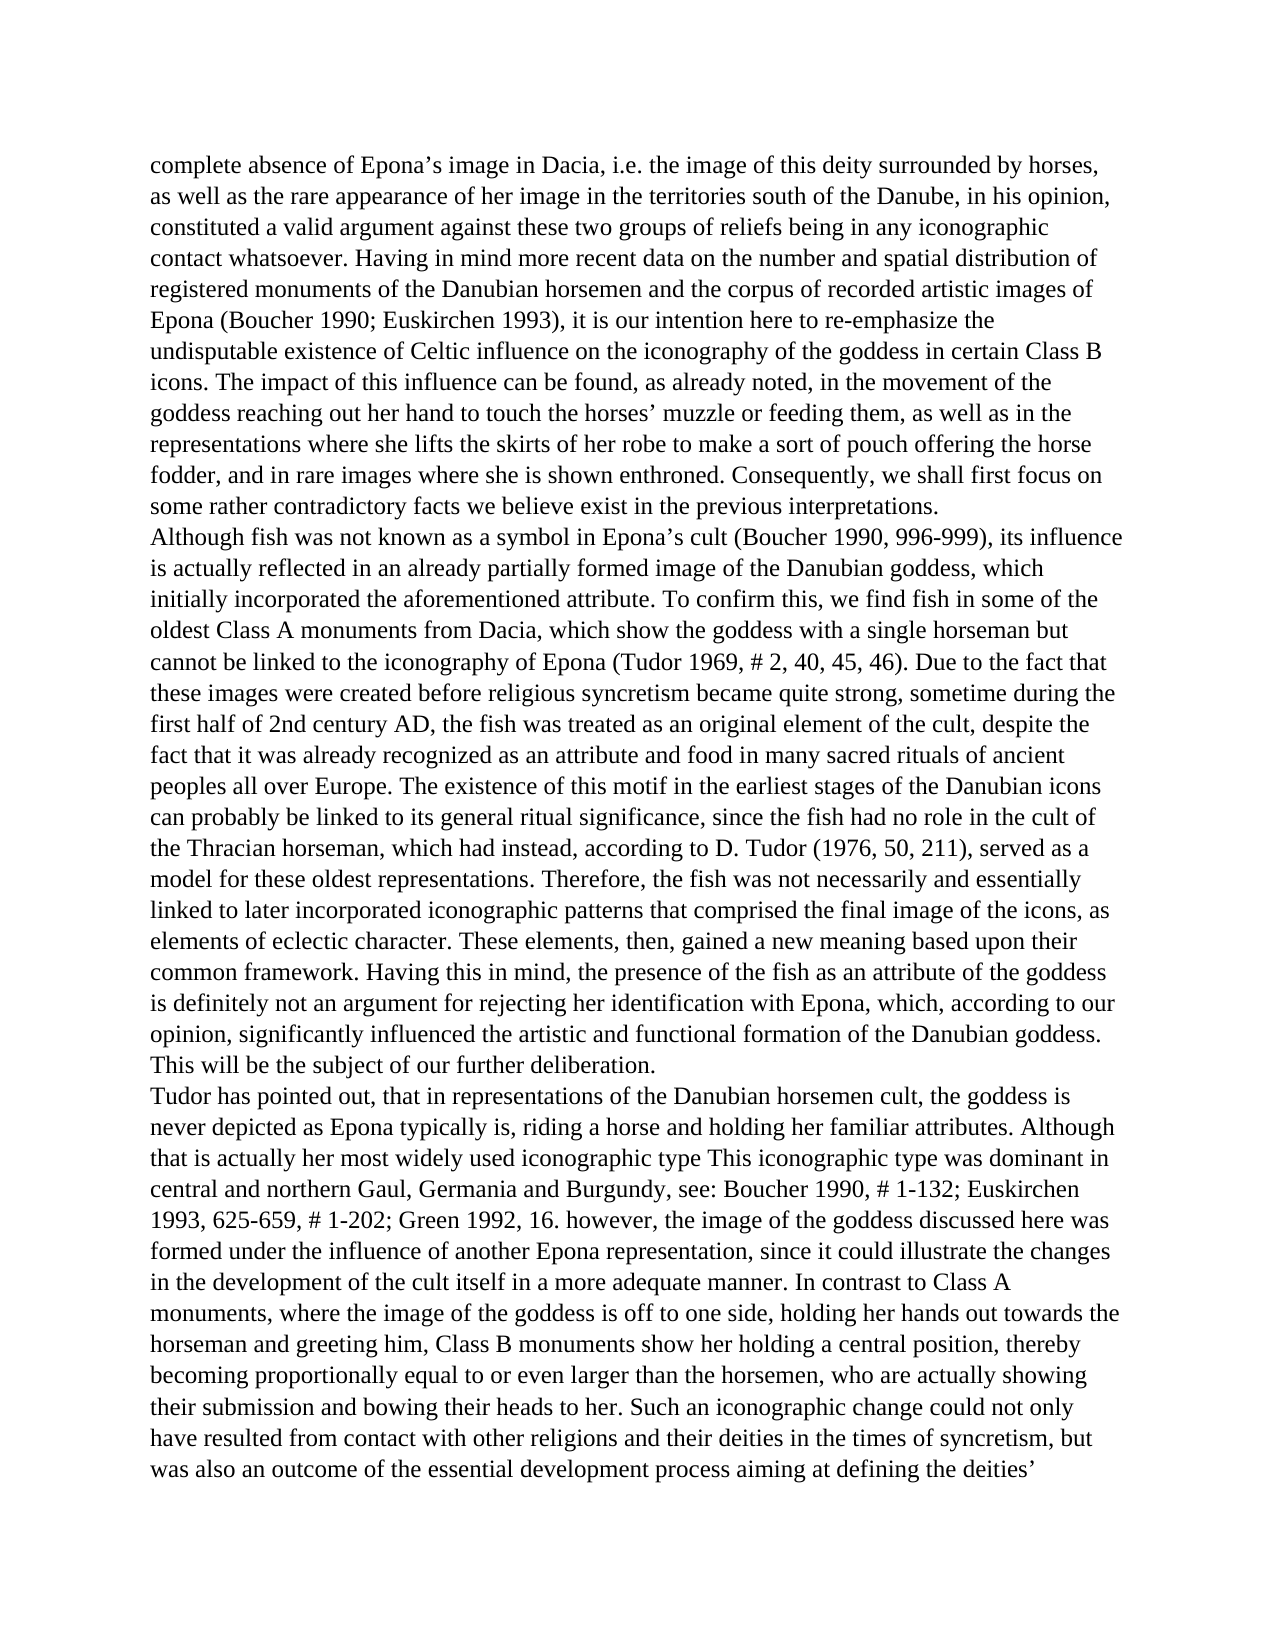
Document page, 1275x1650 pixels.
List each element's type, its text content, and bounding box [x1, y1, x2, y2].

text Although fish was not known as a symbol in Epona’s cult (Boucher 1990, 996-999), its influence is actually reflected in an already partially formed image of the Danubian goddess, which initially incorporated the aforementioned attribute. To confirm this, we find fish in some of the oldest Class A monuments from Dacia, which show the goddess with a single horseman but cannot be linked to the iconography of Epona (Tudor 1969, # 2, 40, 45, 46). Due to the fact that these images were created before religious syncretism became quite strong, sometime during the first half of 2nd century AD, the fish was treated as an original element of the cult, despite the fact that it was already recognized as an attribute and food in many sacred rituals of ancient peoples all over Europe. The existence of this motif in the earliest stages of the Danubian icons can probably be linked to its general ritual significance, since the fish had no role in the cult of the Thracian horseman, which had instead, according to D. Tudor (1976, 50, 211), served as a model for these oldest representations. Therefore, the fish was not necessarily and essentially linked to later incorporated iconographic patterns that comprised the final image of the icons, as elements of eclectic character. These elements, then, gained a new meaning based upon their common framework. Having this in mind, the presence of the fish as an attribute of the goddess is definitely not an argument for rejecting her identification with Epona, which, according to our opinion, significantly influenced the artistic and functional formation of the Danubian goddess. This will be the subject of our further deliberation. [150, 522, 1125, 1079]
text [150, 1081, 1125, 1482]
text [150, 150, 1125, 520]
